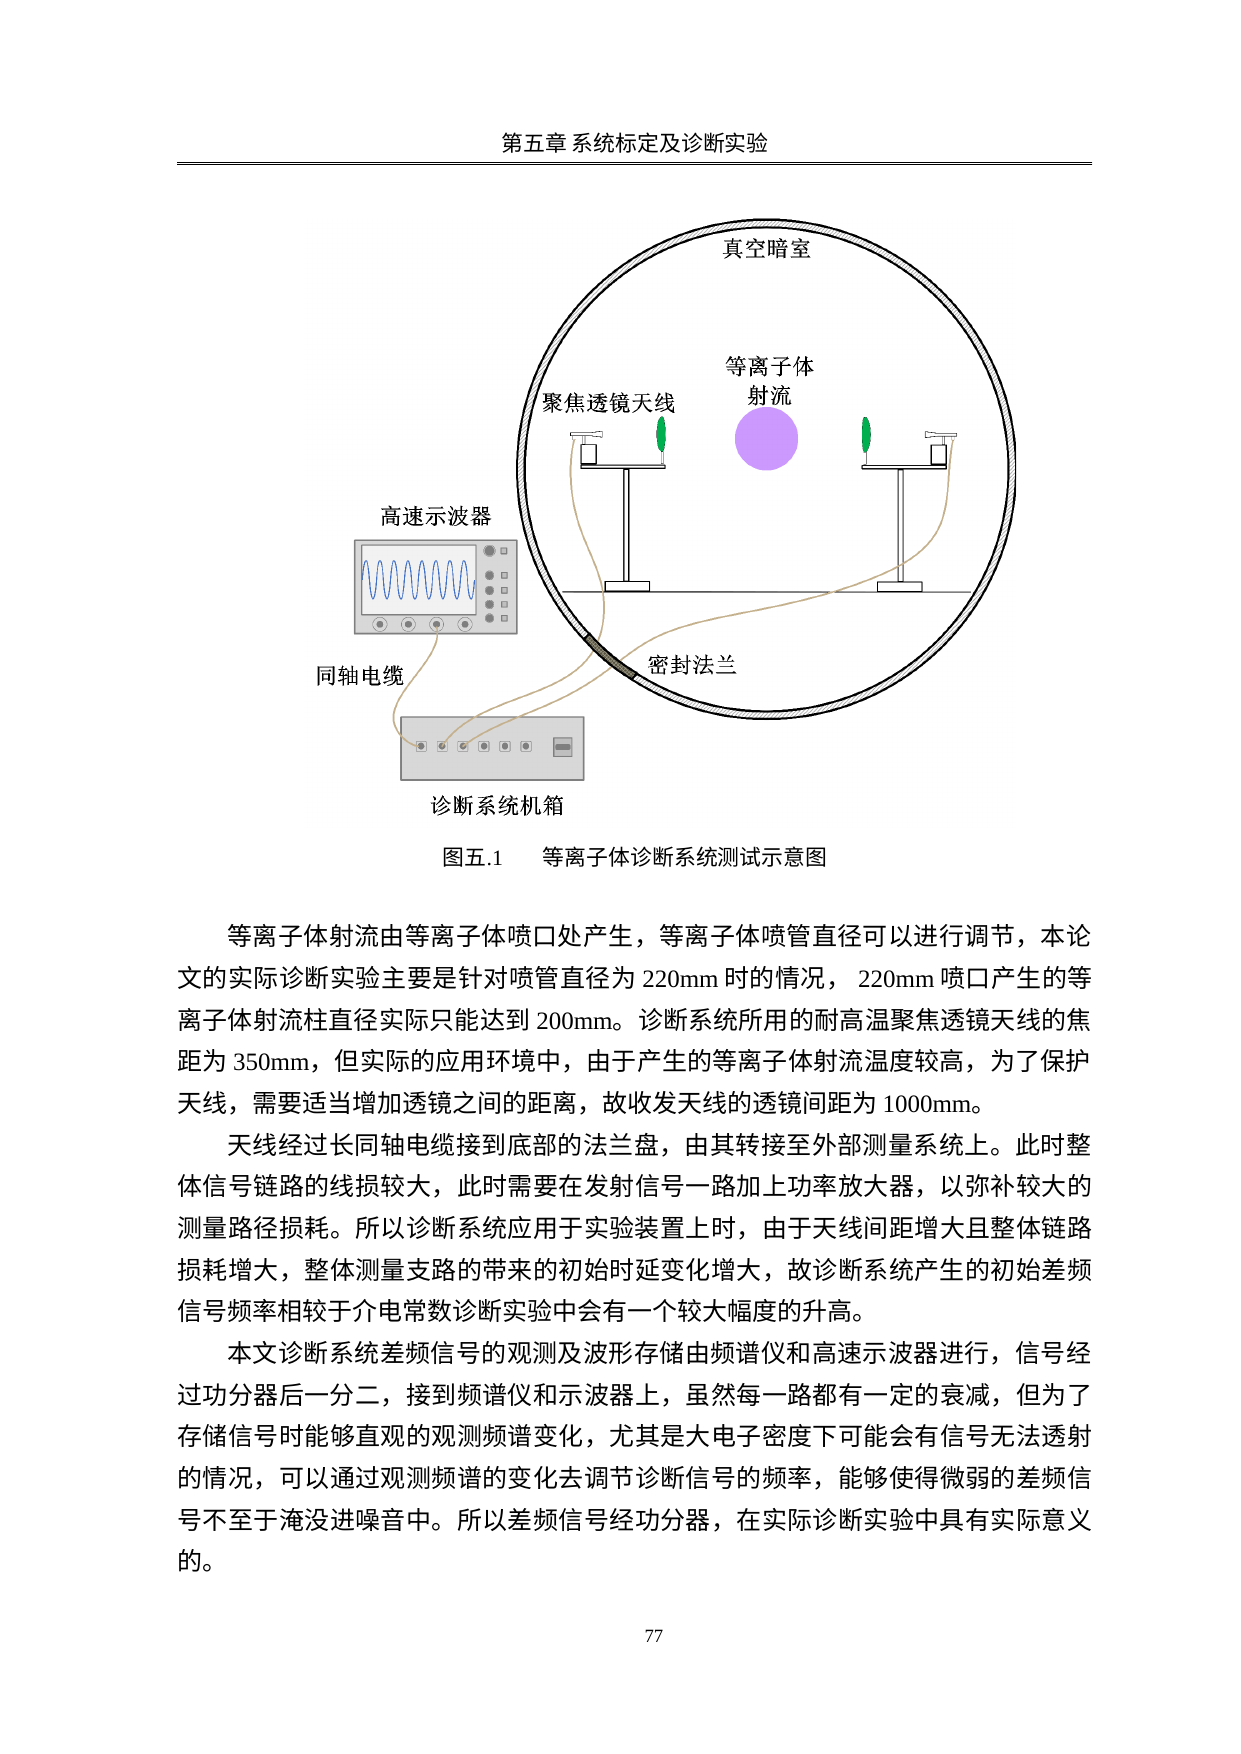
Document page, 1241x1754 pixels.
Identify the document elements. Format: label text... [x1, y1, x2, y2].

text 天线经过长同轴电缆接到底部的法兰盘，由其转接至外部测量系统上。此时整体信号链路的线损较大，此时需要在发射信号一路加上功率放大器，以弥补较大的测量路径损耗。所以诊断系统应用于实验装置上时，由于天线间距增大且整体链路损耗增大，整体测量支路的带来的初始时延变化增大，故诊断系统产生的初始差频信号频率相较于介电常数诊断实验中会有一个较大幅度的升高。 [177, 1121, 1092, 1329]
picture [303, 218, 1017, 828]
text 等离子体诊断系统测试示意图 [177, 840, 1092, 872]
text 本文诊断系统差频信号的观测及波形存储由频谱仪和高速示波器进行，信号经过功分器后一分二，接到频谱仪和示波器上，虽然每一路都有一定的衰减，但为了存储信号时能够直观的观测频谱变化，尤其是大电子密度下可能会有信号无法透射的情况，可以通过观测频谱的变化去调节诊断信号的频率，能够使得微弱的差频信号不至于淹没进噪音中。所以差频信号经功分器，在实际诊断实验中具有实际意义的。 [177, 1329, 1092, 1579]
text 等离子体射流由等离子体喷口处产生，等离子体喷管直径可以进行调节，本论文的实际诊断实验主要是针对喷管直径为220mm时的情况， 220mm喷口产生的等离子体射流柱直径实际只能达到200mm。诊断系统所用的耐高温聚焦透镜天线的焦距为350mm，但实际的应用环境中，由于产生的等离子体射流温度较高，为了保护天线，需要适当增加透镜之间的距离，故收发天线的透镜间距为1000mm。 [177, 912, 1092, 1121]
